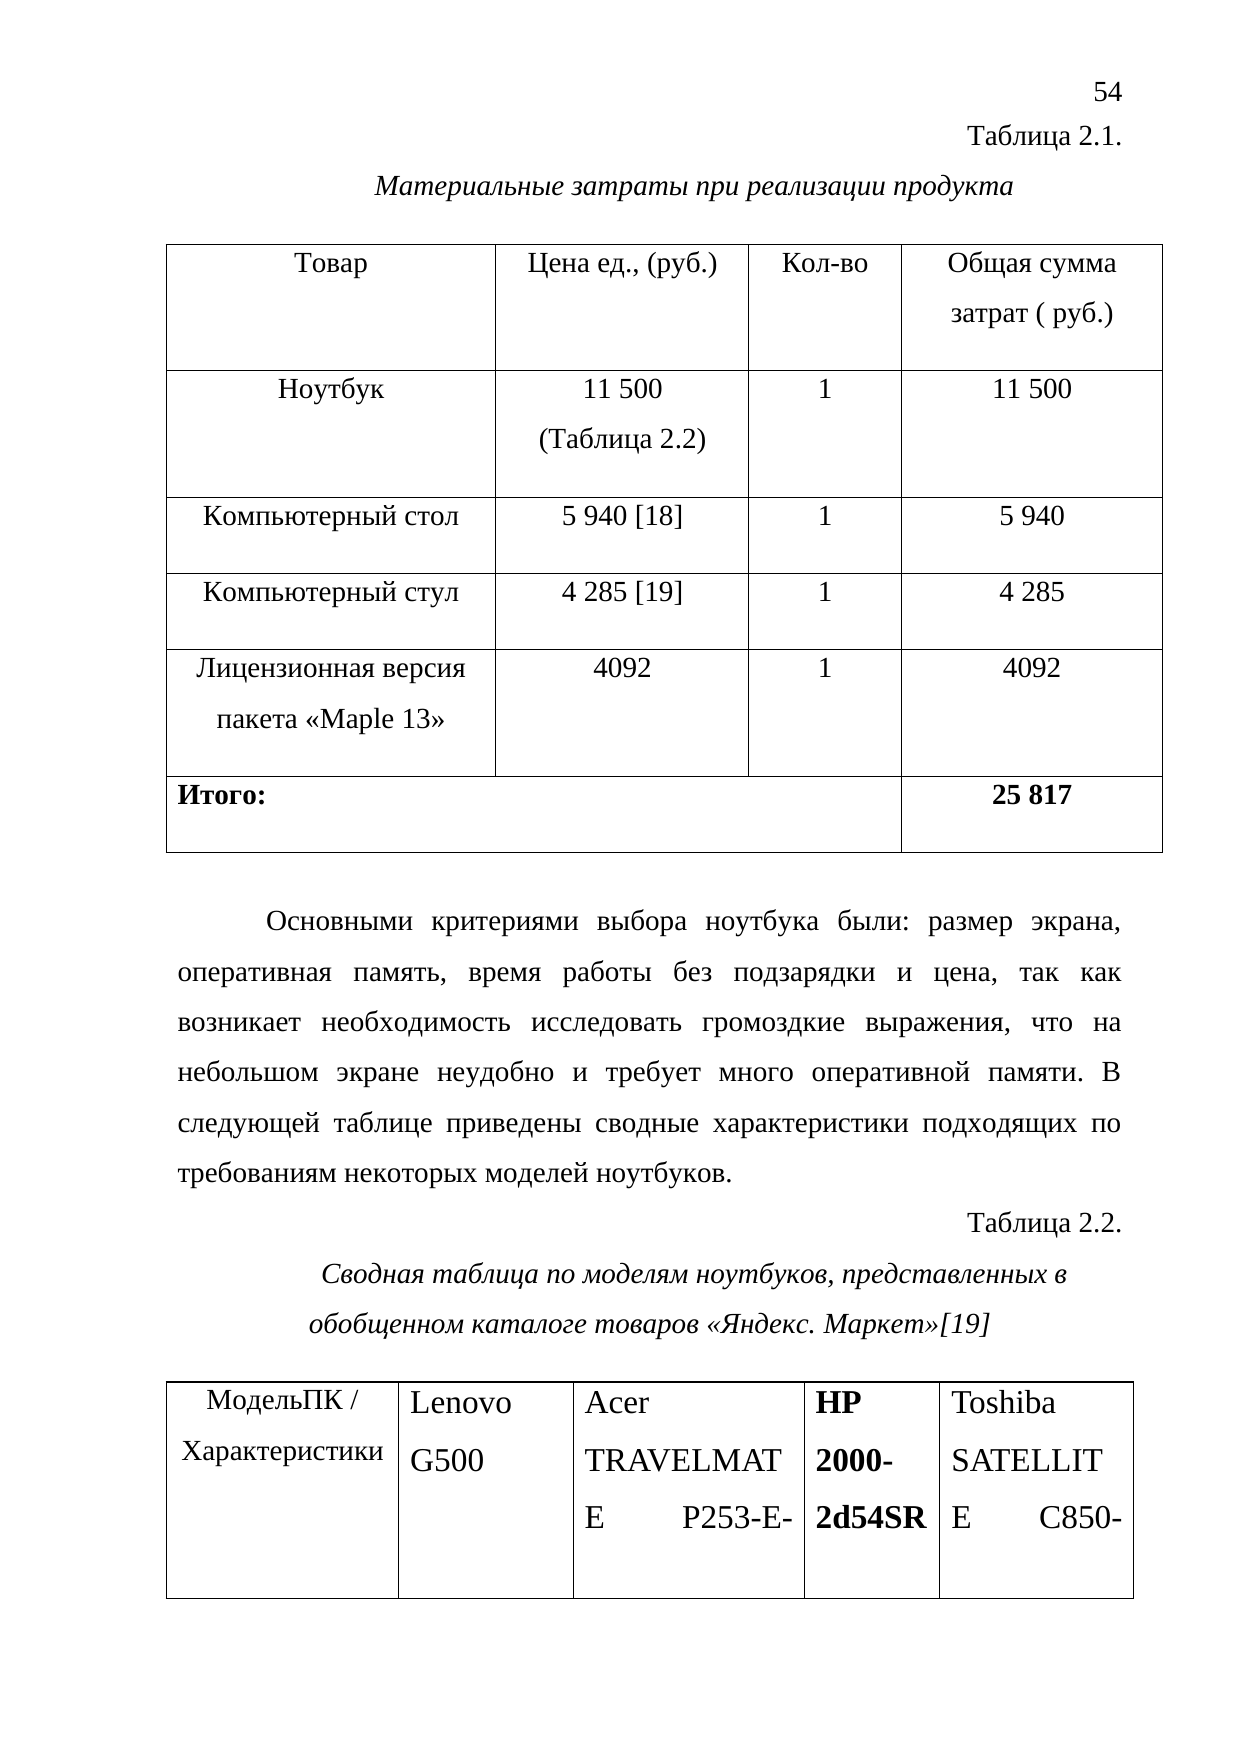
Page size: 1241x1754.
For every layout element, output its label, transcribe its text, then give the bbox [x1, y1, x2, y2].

table_cell 11 500 (Таблица 2.2) [496, 371, 748, 497]
table_cell 5 940 [18] [496, 498, 748, 573]
table_cell 11 500 [902, 371, 1162, 497]
table_cell Компьютерный стол [167, 498, 495, 573]
table_cell 1 [749, 650, 901, 776]
text Материальные затраты при реализации продукта [177, 168, 1122, 202]
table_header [574, 1383, 804, 1598]
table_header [940, 1383, 1133, 1598]
table_header Цена ед., (руб.) [496, 245, 748, 370]
table_cell 25 817 [902, 777, 1162, 852]
table_cell 4092 [496, 650, 748, 776]
table_cell 4092 [902, 650, 1162, 776]
table_cell Ноутбук [167, 371, 495, 497]
table_header Общая сумма затрат ( руб.) [902, 245, 1162, 370]
table_cell Компьютерный стул [167, 574, 495, 649]
text Таблица 2.2. [177, 1205, 1122, 1239]
table_header Кол-во [749, 245, 901, 370]
table_header HP 2000-2d54SR [805, 1383, 939, 1598]
text Сводная таблица по моделям ноутбуков, представленных в обобщенном каталоге товаров «Яндекс. Маркет»[19] [177, 1256, 1122, 1339]
table_header Товар [167, 245, 495, 370]
table_cell 1 [749, 574, 901, 649]
table_cell Итого: [167, 777, 901, 852]
table_cell 1 [749, 371, 901, 497]
table_cell Лицензионная версия пакета «Maple 13» [167, 650, 495, 776]
table_cell 5 940 [902, 498, 1162, 573]
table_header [167, 1383, 398, 1598]
table_header Lenovo G500 [399, 1383, 573, 1598]
table_cell 1 [749, 498, 901, 573]
text Таблица 2.1. [177, 118, 1122, 152]
text Основными критериями выбора ноутбука были: размер экрана, оперативная память, время работы без подзарядки и цена, так как возникает необходимость исследовать громоздкие выражения, что на небольшом экране неудобно и требует много оперативной памяти. В следующей таблице приведены сводные характеристики подходящих по требованиям некоторых моделей ноутбуков. [177, 903, 1122, 1189]
table_cell 4 285 [902, 574, 1162, 649]
table_cell 4 285 [19] [496, 574, 748, 649]
